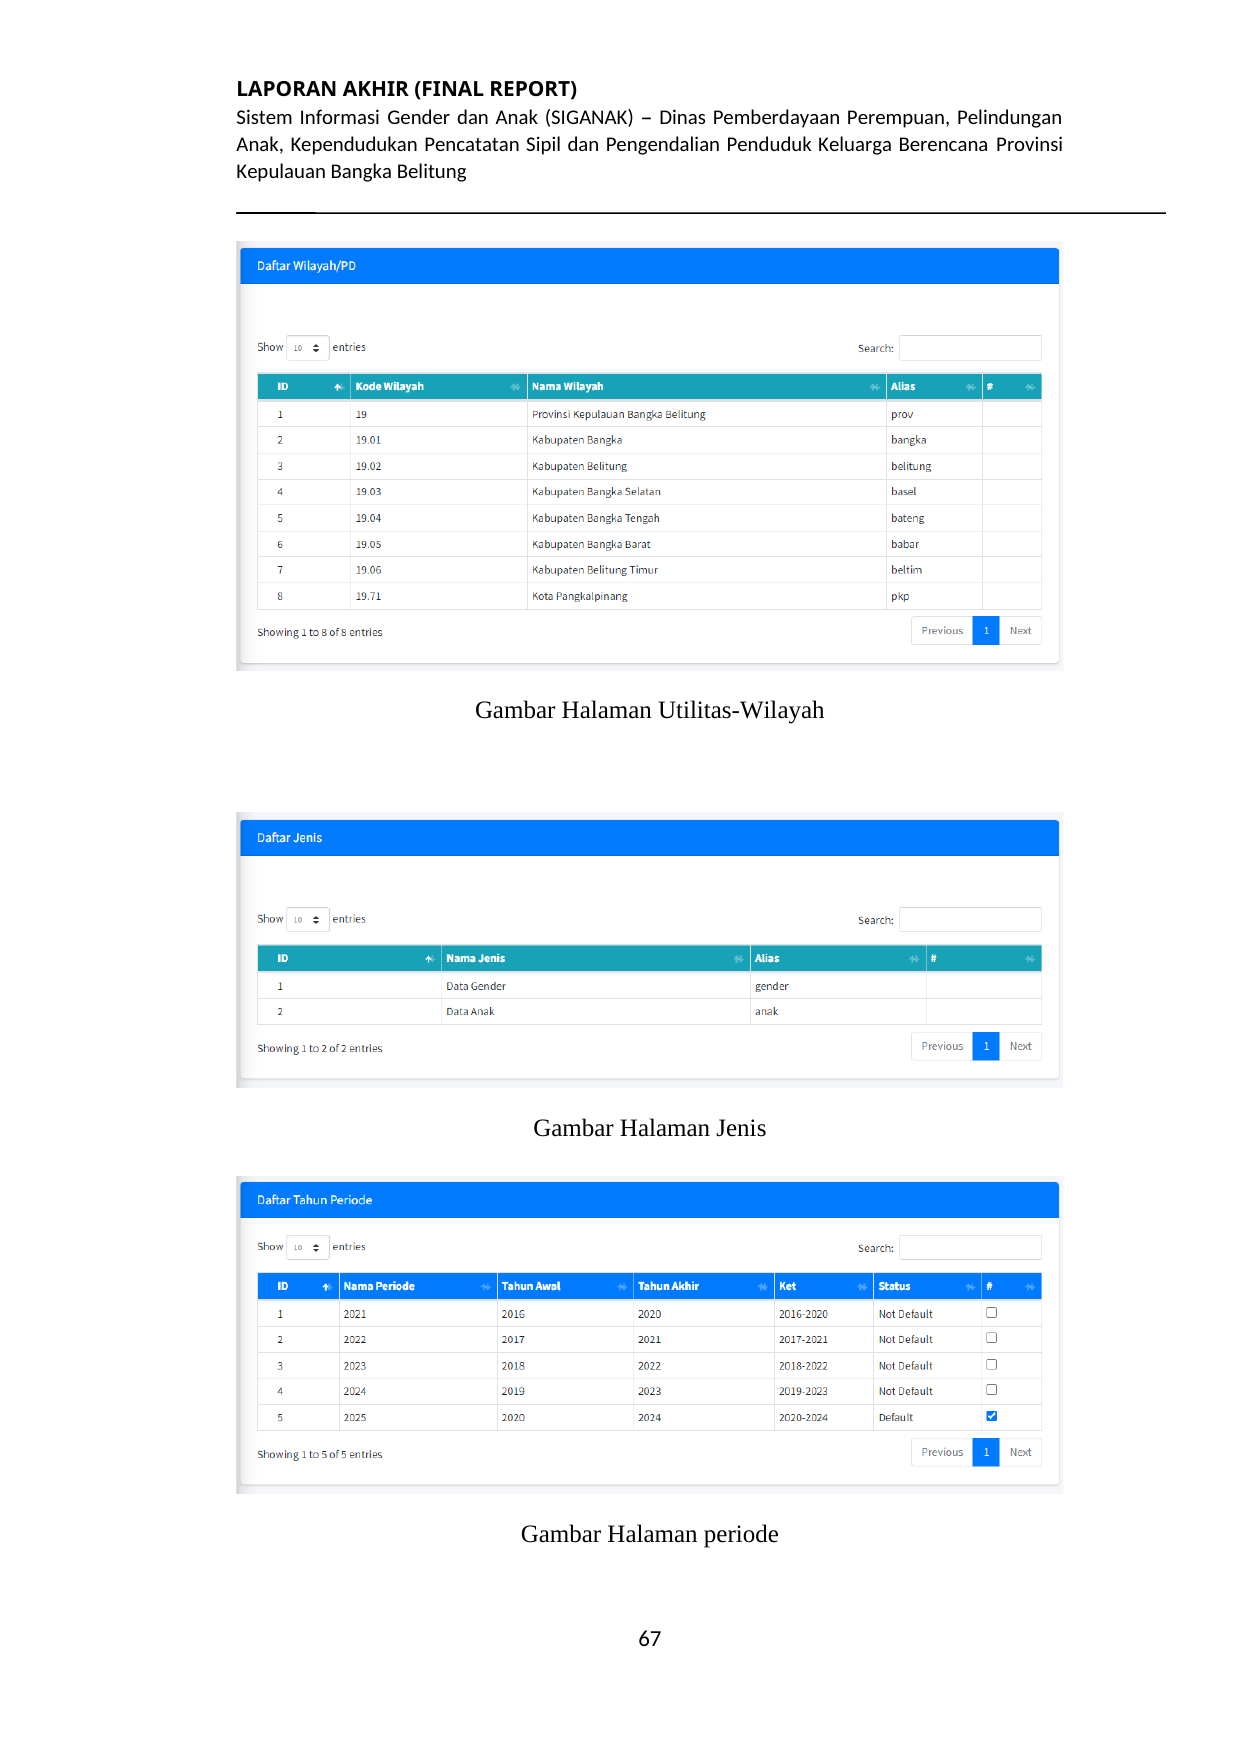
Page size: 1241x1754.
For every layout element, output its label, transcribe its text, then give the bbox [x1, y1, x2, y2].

picture [236, 812, 1064, 1088]
text Gambar Halaman Jenis [236, 1113, 1063, 1142]
picture [236, 241, 1064, 671]
text Gambar Halaman Utilitas-Wilayah [236, 696, 1063, 724]
text Gambar Halaman periode [236, 1519, 1063, 1548]
picture [236, 1176, 1064, 1494]
